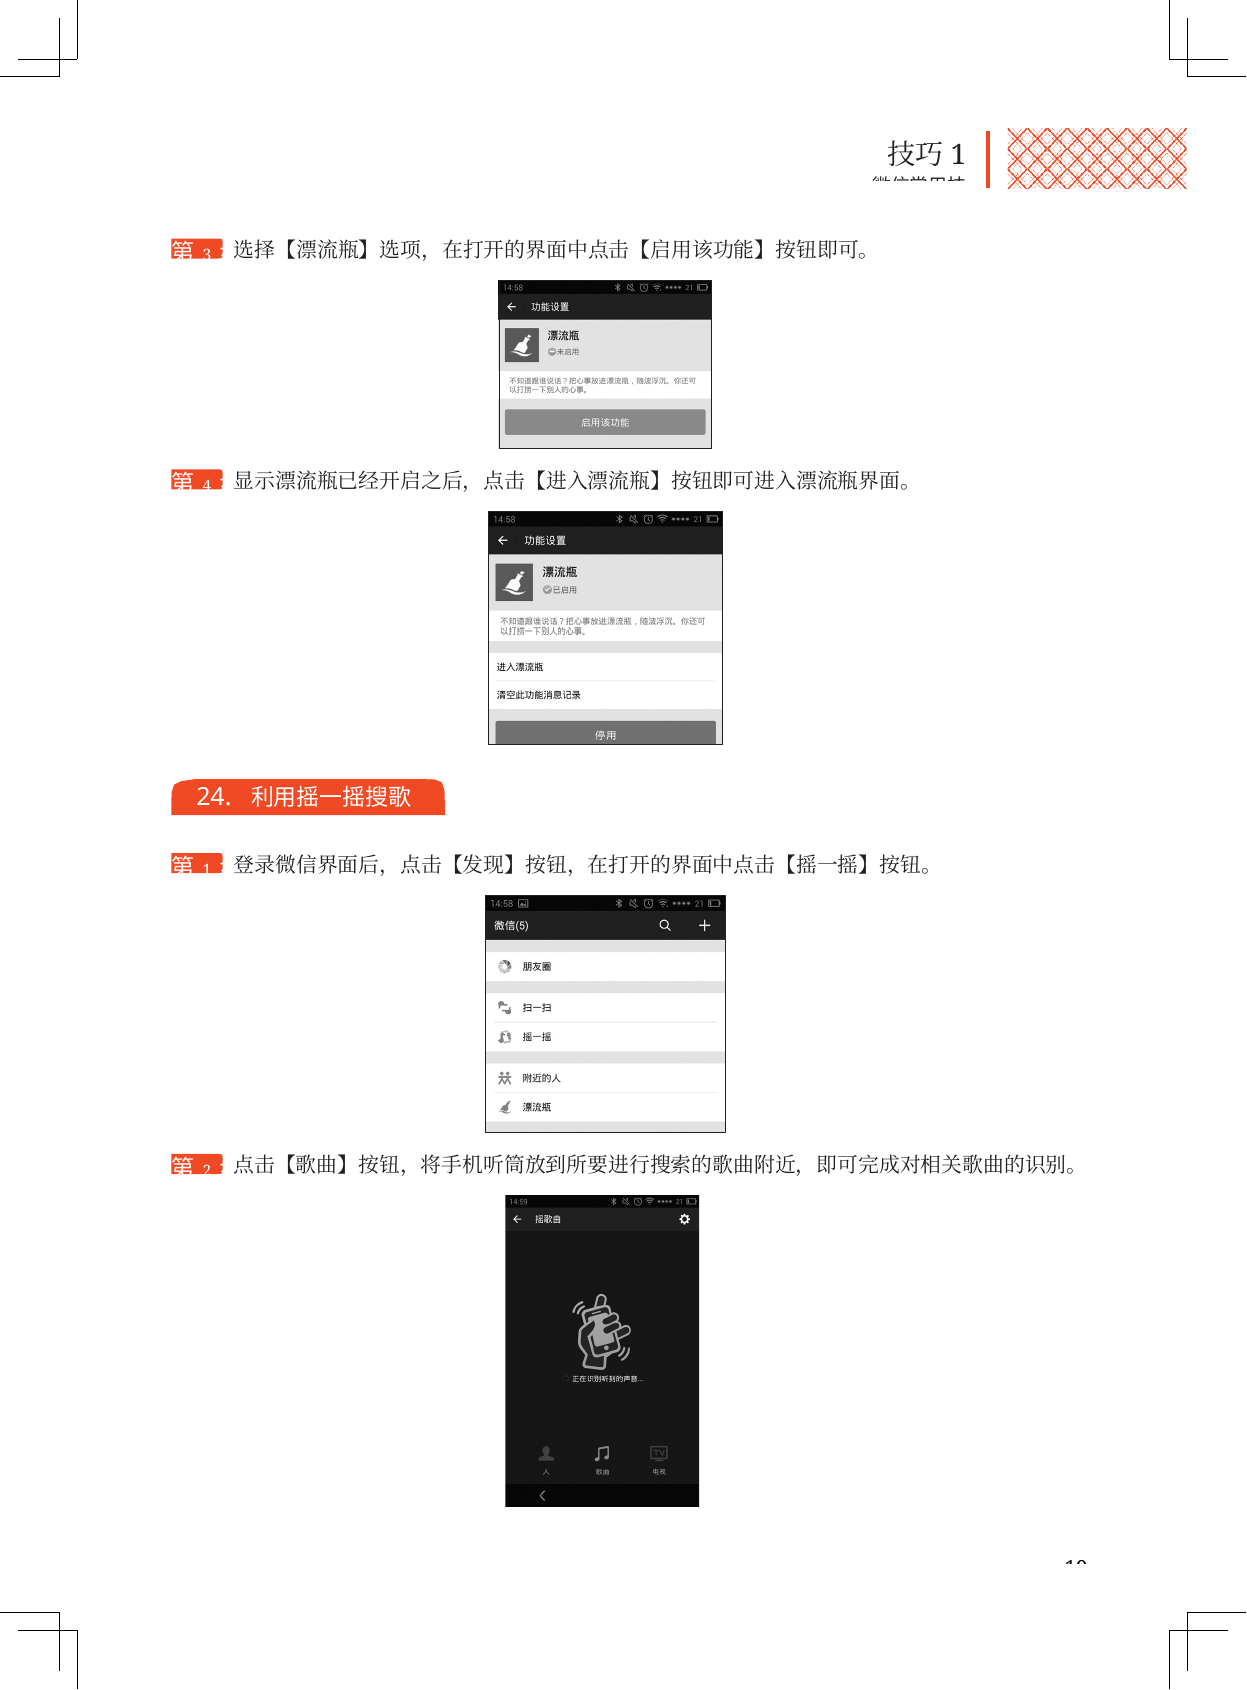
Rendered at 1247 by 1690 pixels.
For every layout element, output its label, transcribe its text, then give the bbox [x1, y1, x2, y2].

text 点击【歌曲】按钮，将手机听筒放到所要进行搜索的歌曲附近，即可完成对相关歌曲的识别。 [233, 1149, 1097, 1179]
picture [1007, 128, 1187, 189]
picture [486, 896, 725, 1132]
picture [489, 512, 722, 744]
text 选择【漂流瓶】选项，在打开的界面中点击【启用该功能】按钮即可。 [167, 233, 946, 263]
text 登录微信界面后，点击【发现】按钮，在打开的界面中点击【摇一摇】按钮。 [208, 848, 967, 878]
picture [500, 281, 711, 448]
picture [505, 1195, 700, 1507]
text 显示漂流瓶已经开启之后，点击【进入漂流瓶】按钮即可进入漂流瓶界面。 [208, 464, 946, 494]
